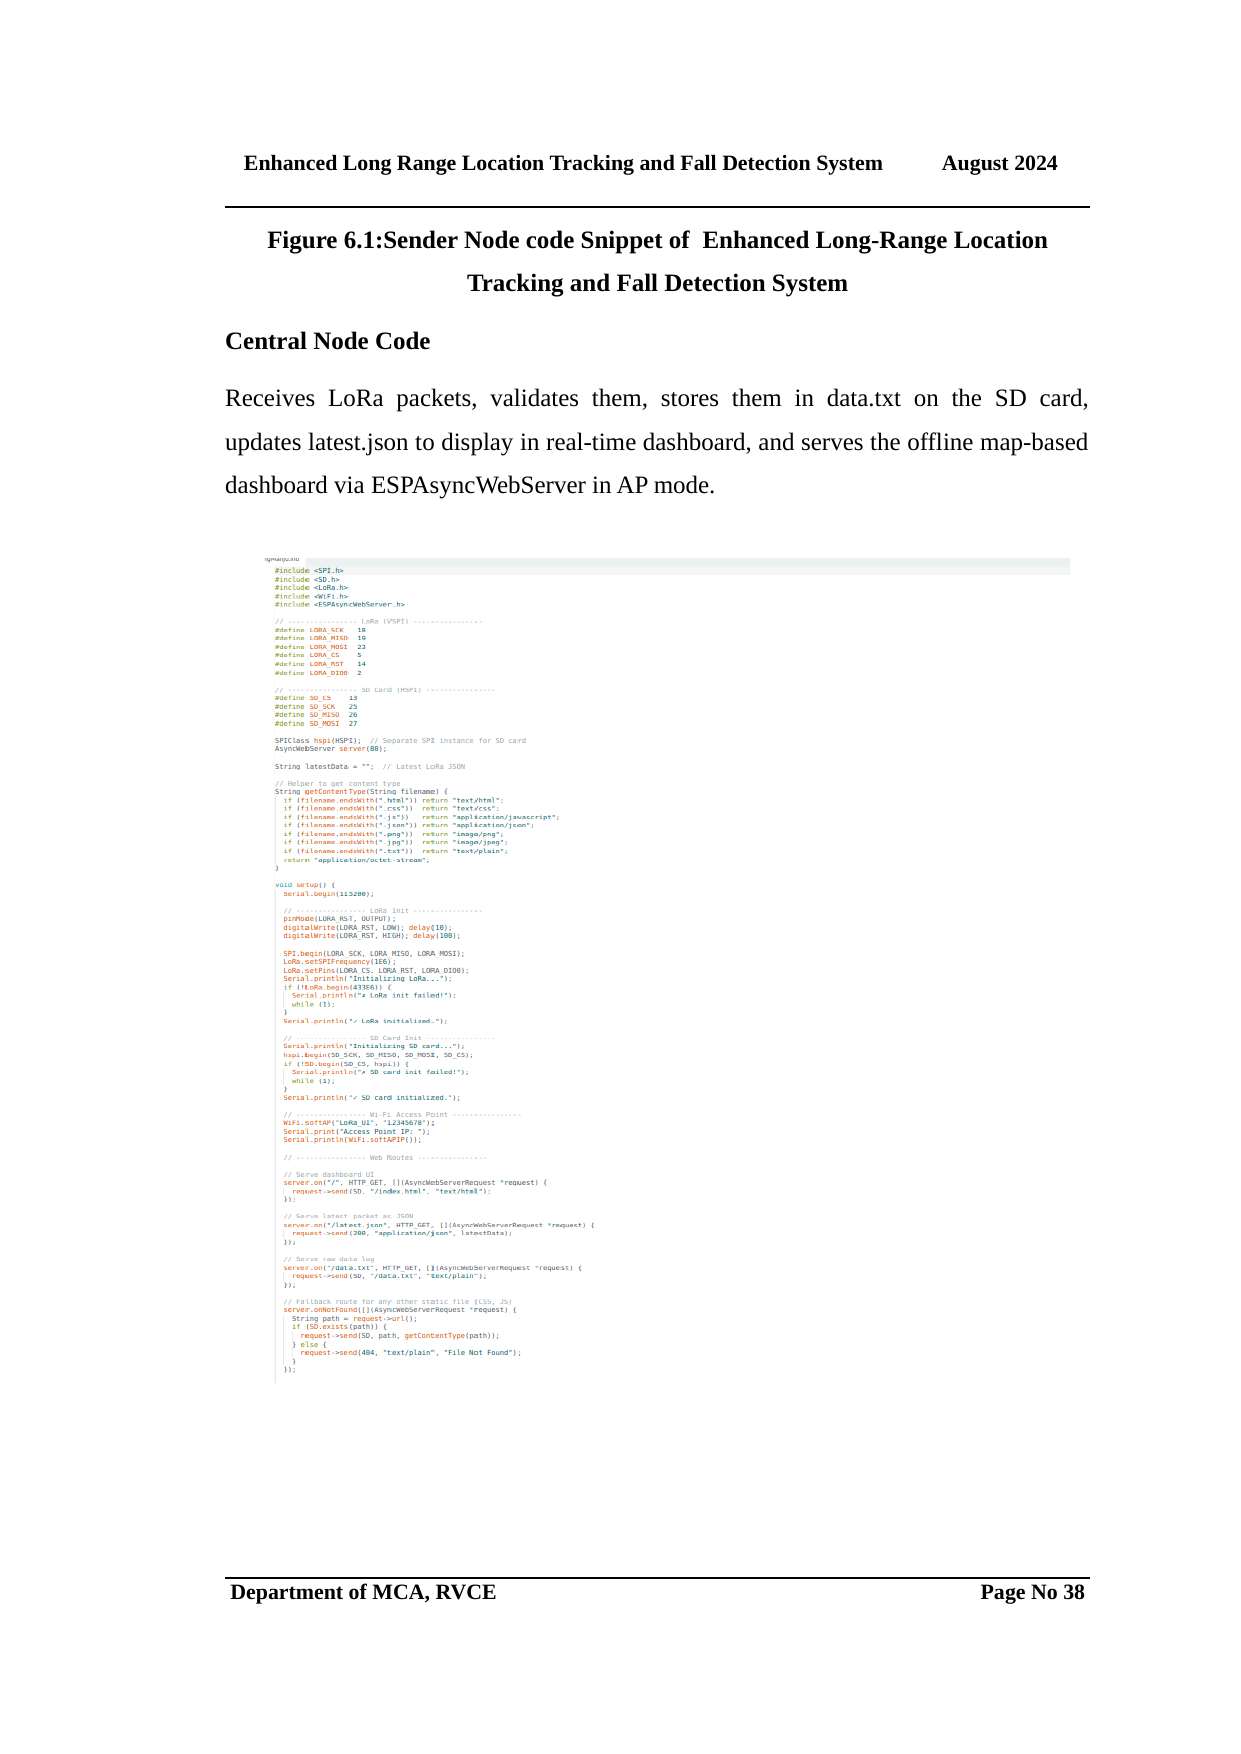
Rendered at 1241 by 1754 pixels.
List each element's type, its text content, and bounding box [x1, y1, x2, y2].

text Receives LoRa packets, validates them, stores them in data.txt on the SD card, updates latest.json to display in real-time dashboard, and serves the offline map-based dashboard via ESPAsyncWebServer in AP mode. [225, 383, 1090, 498]
text Central Node Code [225, 326, 1090, 354]
picture [264, 558, 1071, 1383]
text Figure 6.1:Sender Node code Snippet of Enhanced Long-Range Location Tracking and Fall Detection System [225, 225, 1090, 297]
